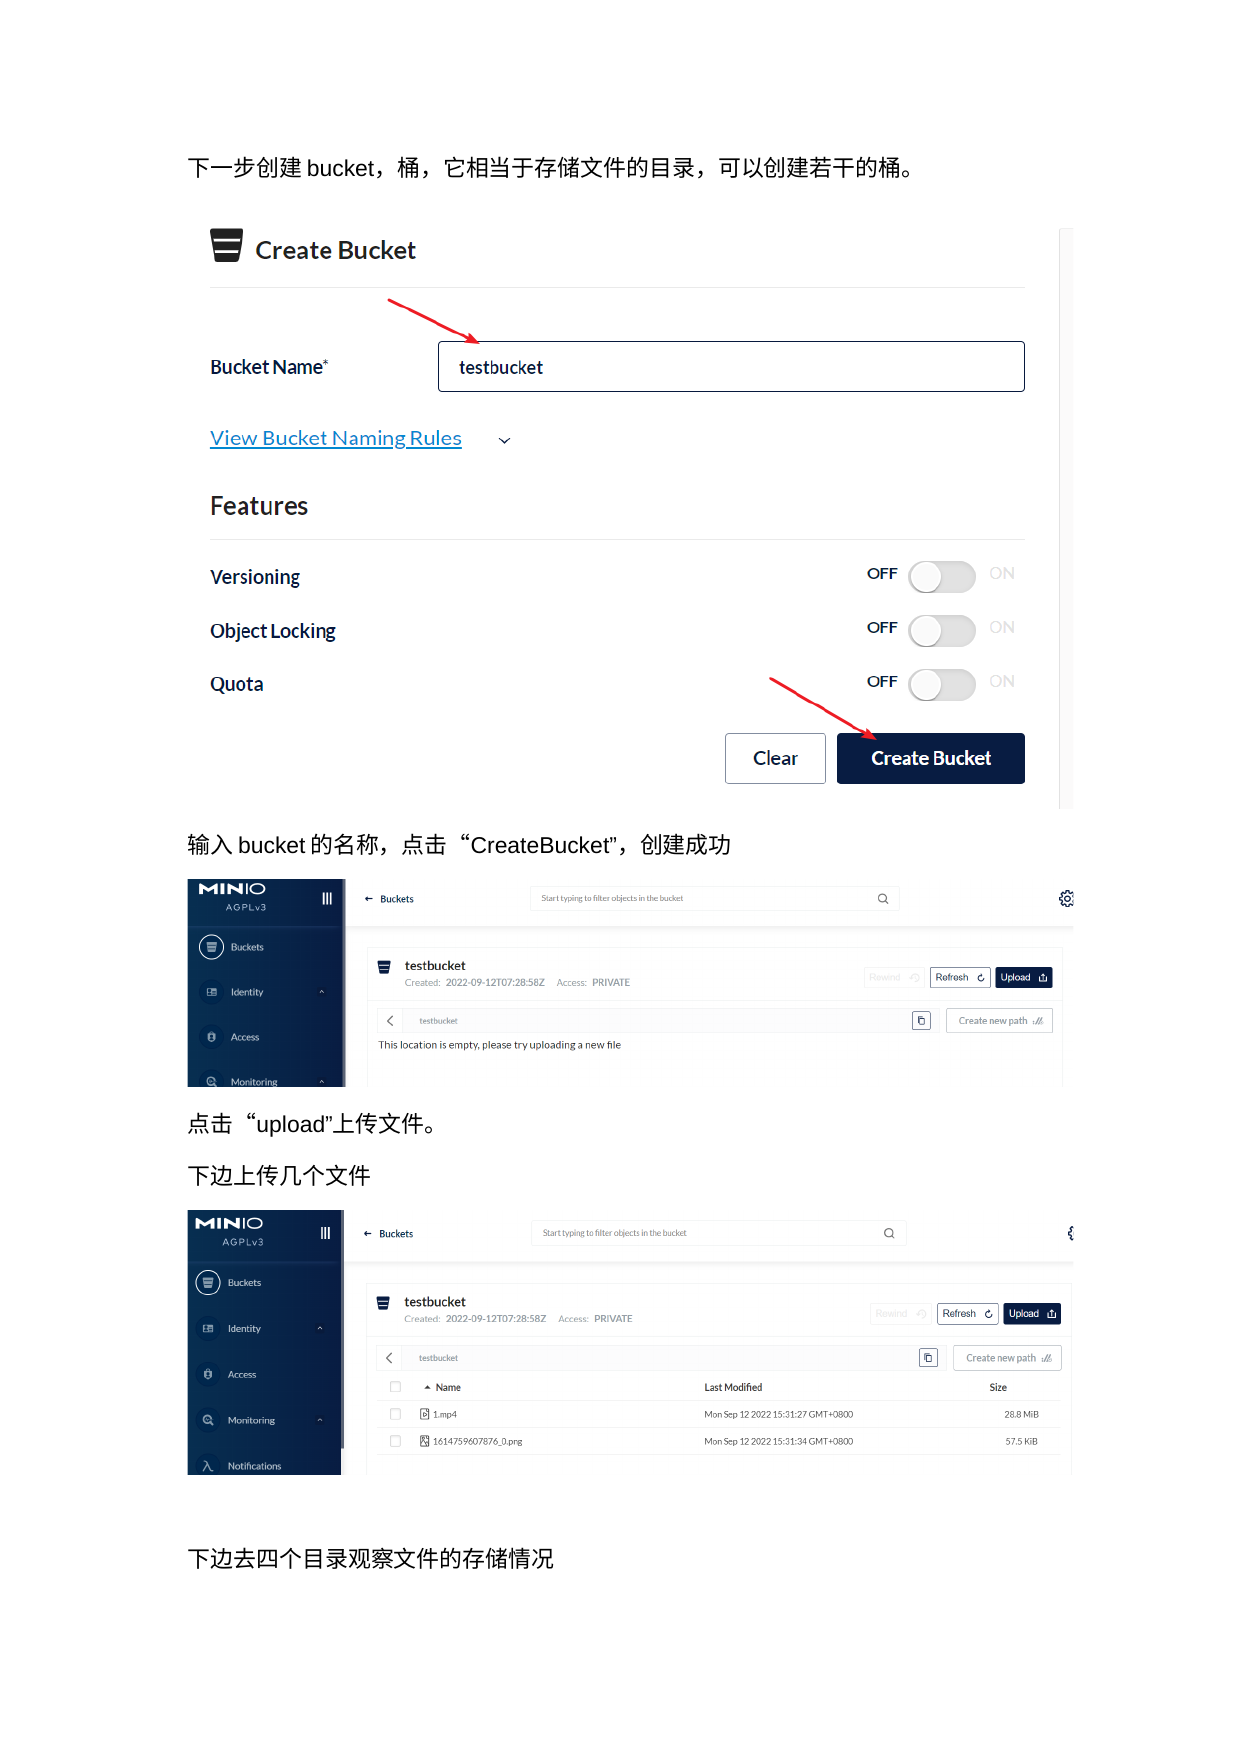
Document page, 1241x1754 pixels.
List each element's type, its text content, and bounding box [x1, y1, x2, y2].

text 下一步创建bucket，桶，它相当于存储文件的目录，可以创建若干的桶。 [187, 150, 1053, 183]
text 点击“upload”上传文件。 [187, 1106, 1053, 1139]
text 输入bucket的名称，点击“CreateBucket”，创建成功 [187, 827, 1053, 860]
picture [187, 1210, 1074, 1475]
picture [187, 879, 1074, 1087]
picture [187, 202, 1074, 809]
text 下边去四个目录观察文件的存储情况 [187, 1541, 1053, 1574]
text 下边上传几个文件 [187, 1158, 1053, 1191]
